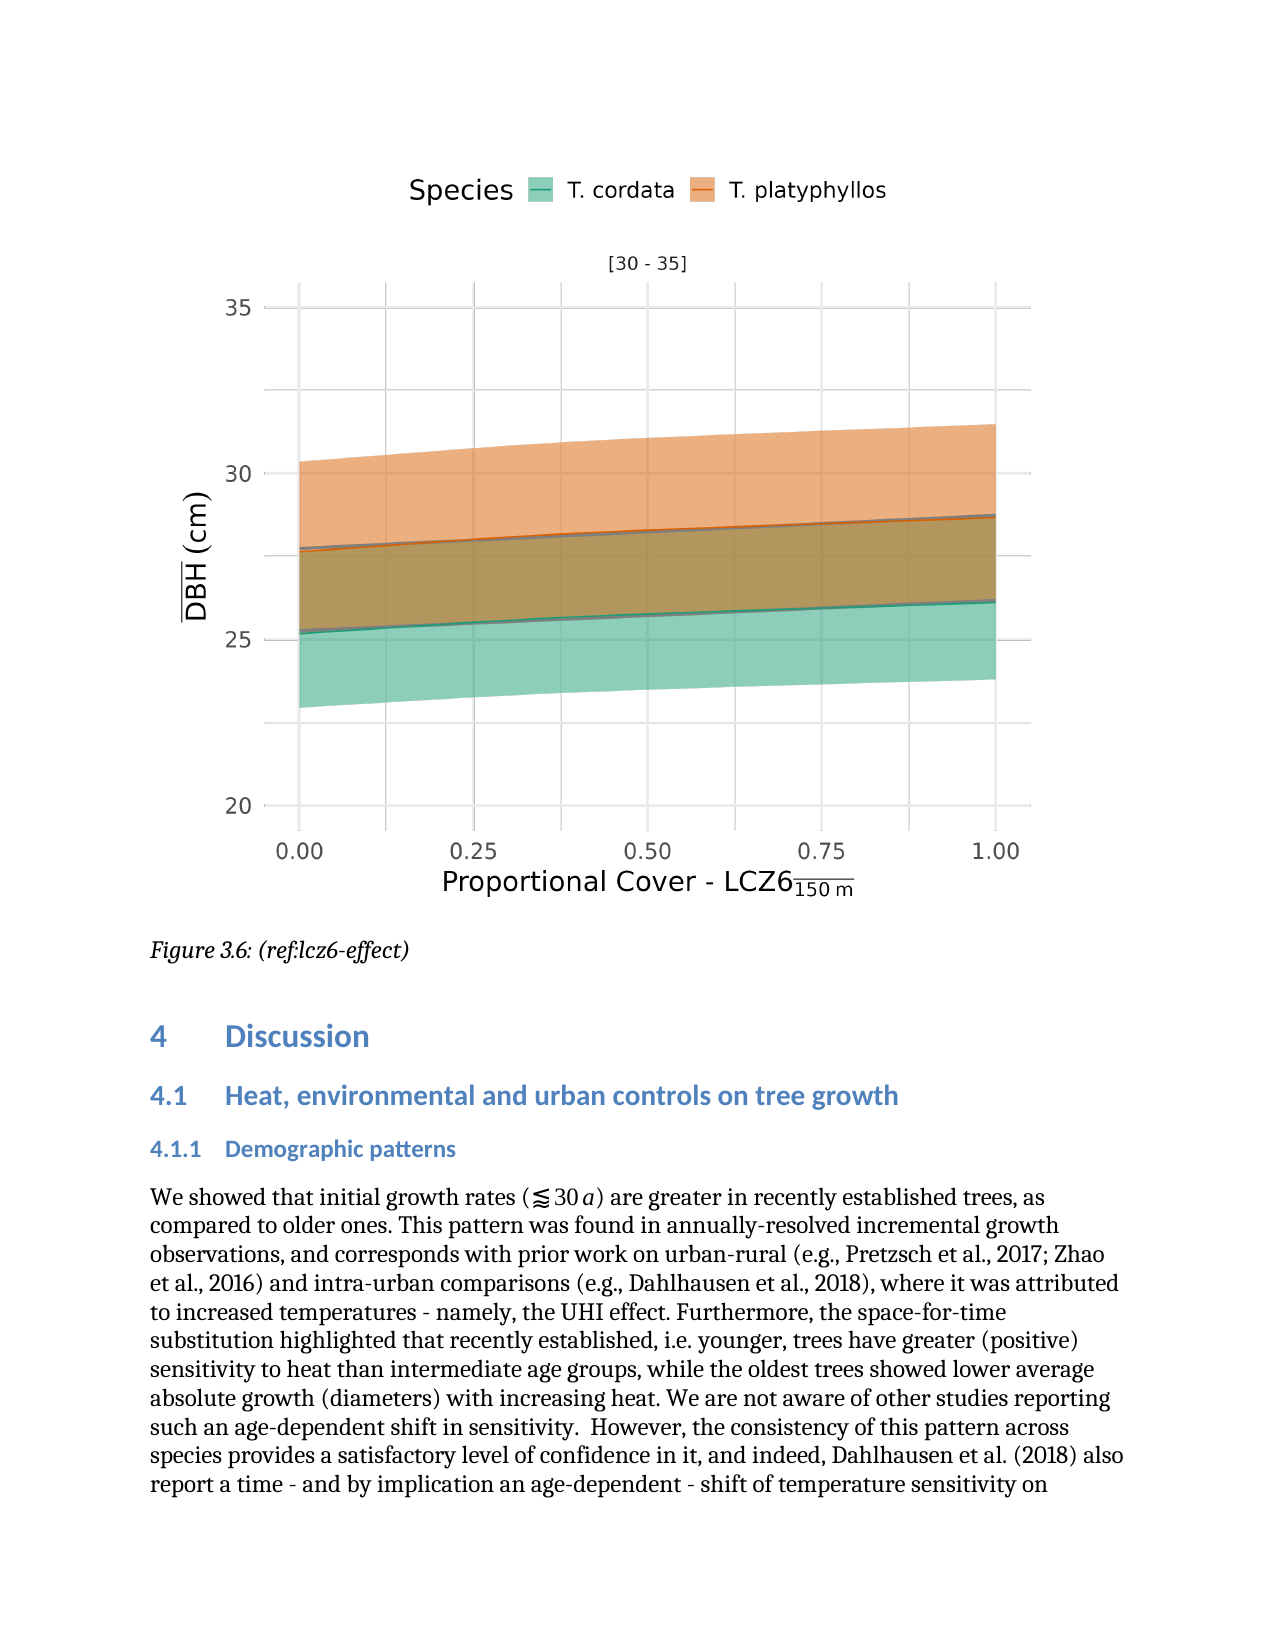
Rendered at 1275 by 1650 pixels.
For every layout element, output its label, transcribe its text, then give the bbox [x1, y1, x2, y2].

subtitle 4.1.1 Demographic patterns [150, 1133, 1125, 1164]
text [150, 1182, 1125, 1499]
text Figure 3.6: (ref:lcz6-effect) [150, 936, 1125, 965]
subtitle 4.1 Heat, environmental and urban controls on tree growth [150, 1077, 1125, 1112]
subtitle 4 Discussion [150, 1015, 1125, 1056]
picture [168, 150, 1044, 916]
